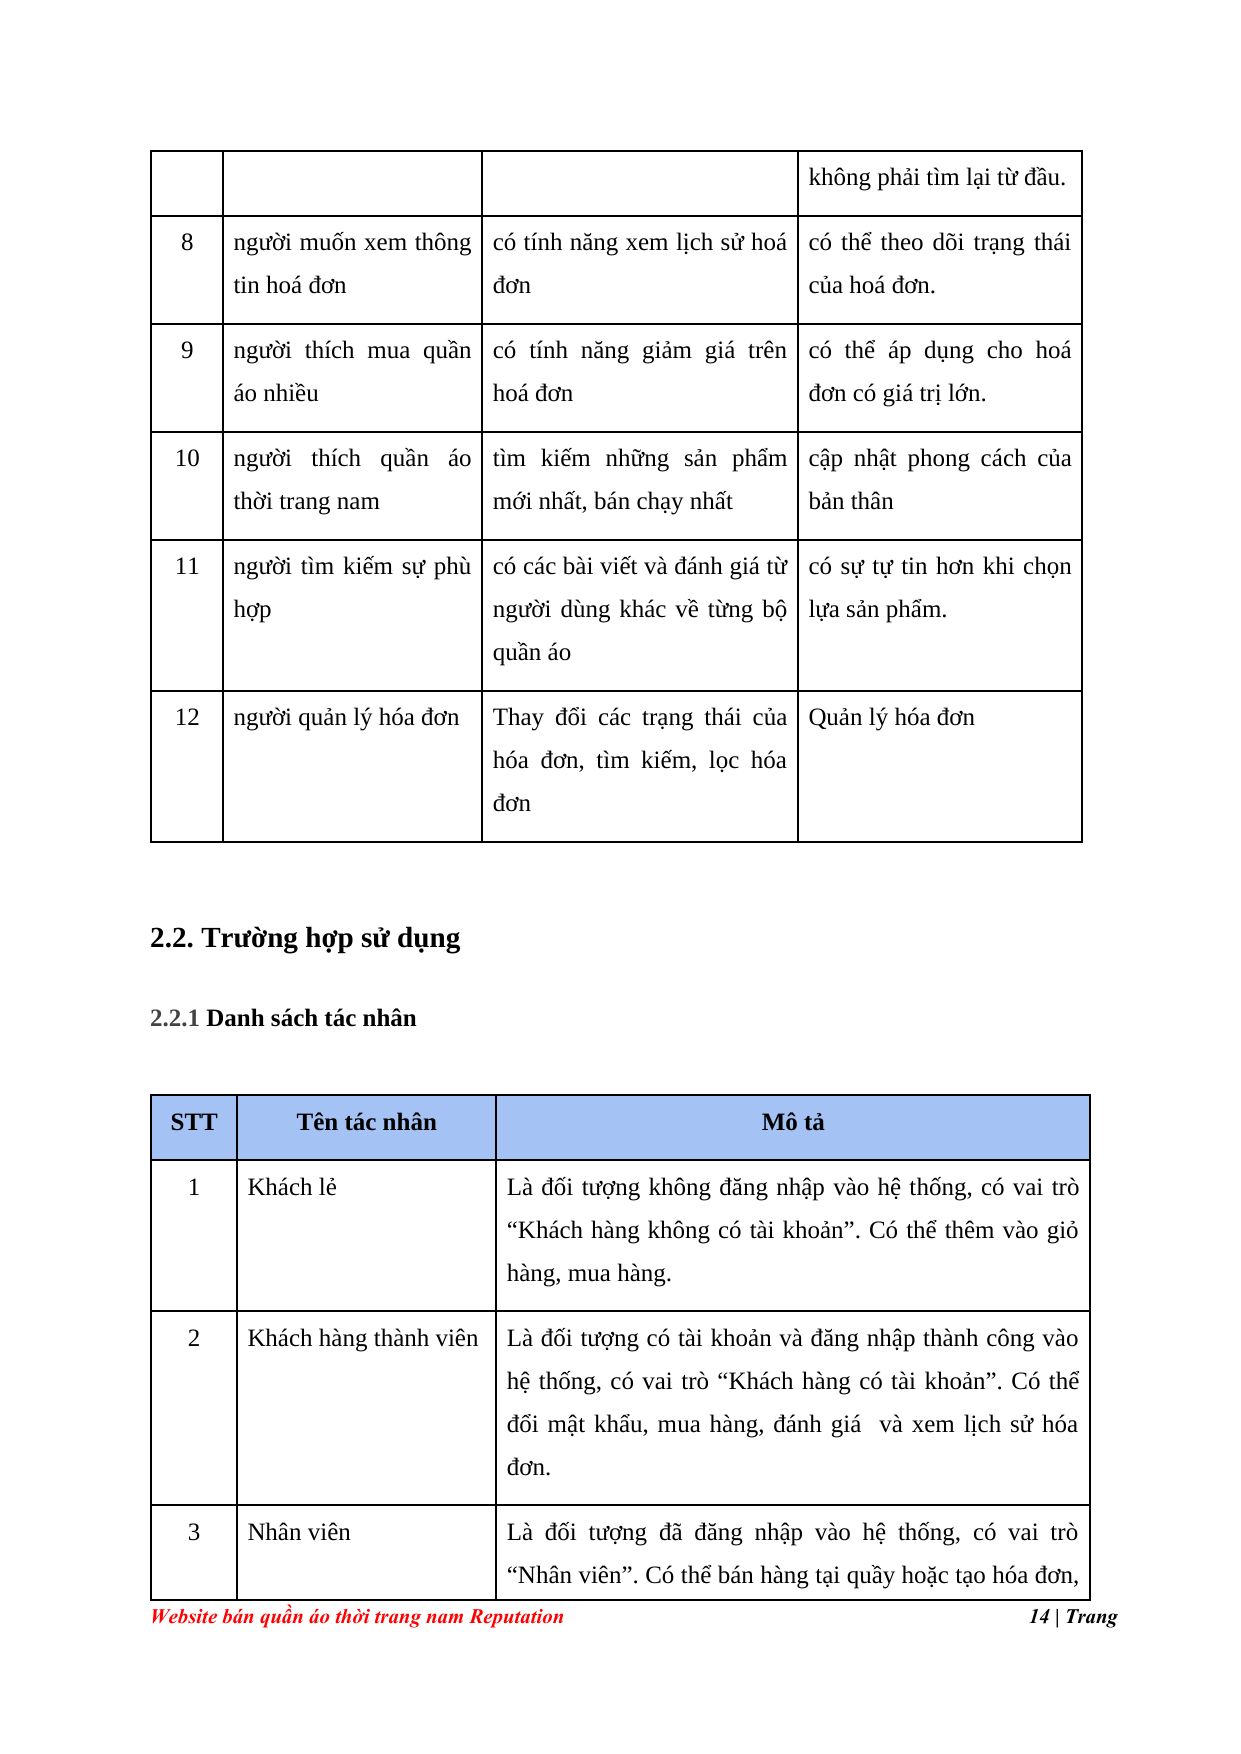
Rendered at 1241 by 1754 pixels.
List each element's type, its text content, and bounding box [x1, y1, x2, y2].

table_header STT [152, 1096, 236, 1159]
table_cell 9 [152, 325, 222, 431]
table_header Mô tả [497, 1096, 1089, 1159]
table_cell Thay đổi các trạng thái của hóa đơn, tìm kiếm, lọc hóa đơn [483, 692, 797, 841]
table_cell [799, 152, 1081, 215]
table_cell có thể theo dõi trạng thái của hoá đơn. [799, 217, 1081, 323]
table_cell Quản lý hóa đơn [799, 692, 1081, 841]
table_cell 2 [152, 1312, 236, 1504]
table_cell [483, 152, 797, 215]
table_cell có sự tự tin hơn khi chọn lựa sản phẩm. [799, 541, 1081, 689]
table_cell người muốn xem thông tin hoá đơn [224, 217, 481, 323]
table_cell có thể áp dụng cho hoá đơn có giá trị lớn. [799, 325, 1081, 431]
table_cell người quản lý hóa đơn [224, 692, 481, 841]
table_cell có các bài viết và đánh giá từ người dùng khác về từng bộ quần áo [483, 541, 797, 689]
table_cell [224, 152, 481, 215]
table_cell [497, 1506, 1089, 1599]
table_cell Nhân viên [238, 1506, 495, 1599]
table_cell tìm kiếm những sản phẩm mới nhất, bán chạy nhất [483, 433, 797, 538]
table_cell có tính năng giảm giá trên hoá đơn [483, 325, 797, 431]
table_cell 12 [152, 692, 222, 841]
table_cell người thích mua quần áo nhiều [224, 325, 481, 431]
table_cell 3 [152, 1506, 236, 1599]
table_cell Là đối tượng không đăng nhập vào hệ thống, có vai trò “Khách hàng không có tài khoản”. Có thể thêm vào giỏ hàng, mua hàng. [497, 1161, 1089, 1310]
table_cell 11 [152, 541, 222, 689]
table_cell có tính năng xem lịch sử hoá đơn [483, 217, 797, 323]
table_cell 7 [152, 152, 222, 215]
table_cell người thích quần áo thời trang nam [224, 433, 481, 538]
subtitle 2.2. Trường hợp sử dụng [150, 920, 1090, 953]
table_cell cập nhật phong cách của bản thân [799, 433, 1081, 538]
table_cell Khách lẻ [238, 1161, 495, 1310]
table_cell Khách hàng thành viên [238, 1312, 495, 1504]
table_cell 8 [152, 217, 222, 323]
table_cell 10 [152, 433, 222, 538]
table_cell Là đối tượng có tài khoản và đăng nhập thành công vào hệ thống, có vai trò “Khách hàng có tài khoản”. Có thể đổi mật khẩu, mua hàng, đánh giá và xem lịch sử hóa đơn. [497, 1312, 1089, 1504]
table_cell người tìm kiếm sự phù hợp [224, 541, 481, 689]
table_cell 1 [152, 1161, 236, 1310]
subtitle 2.2.1 Danh sách tác nhân [150, 1003, 1090, 1032]
table_header Tên tác nhân [238, 1096, 495, 1159]
